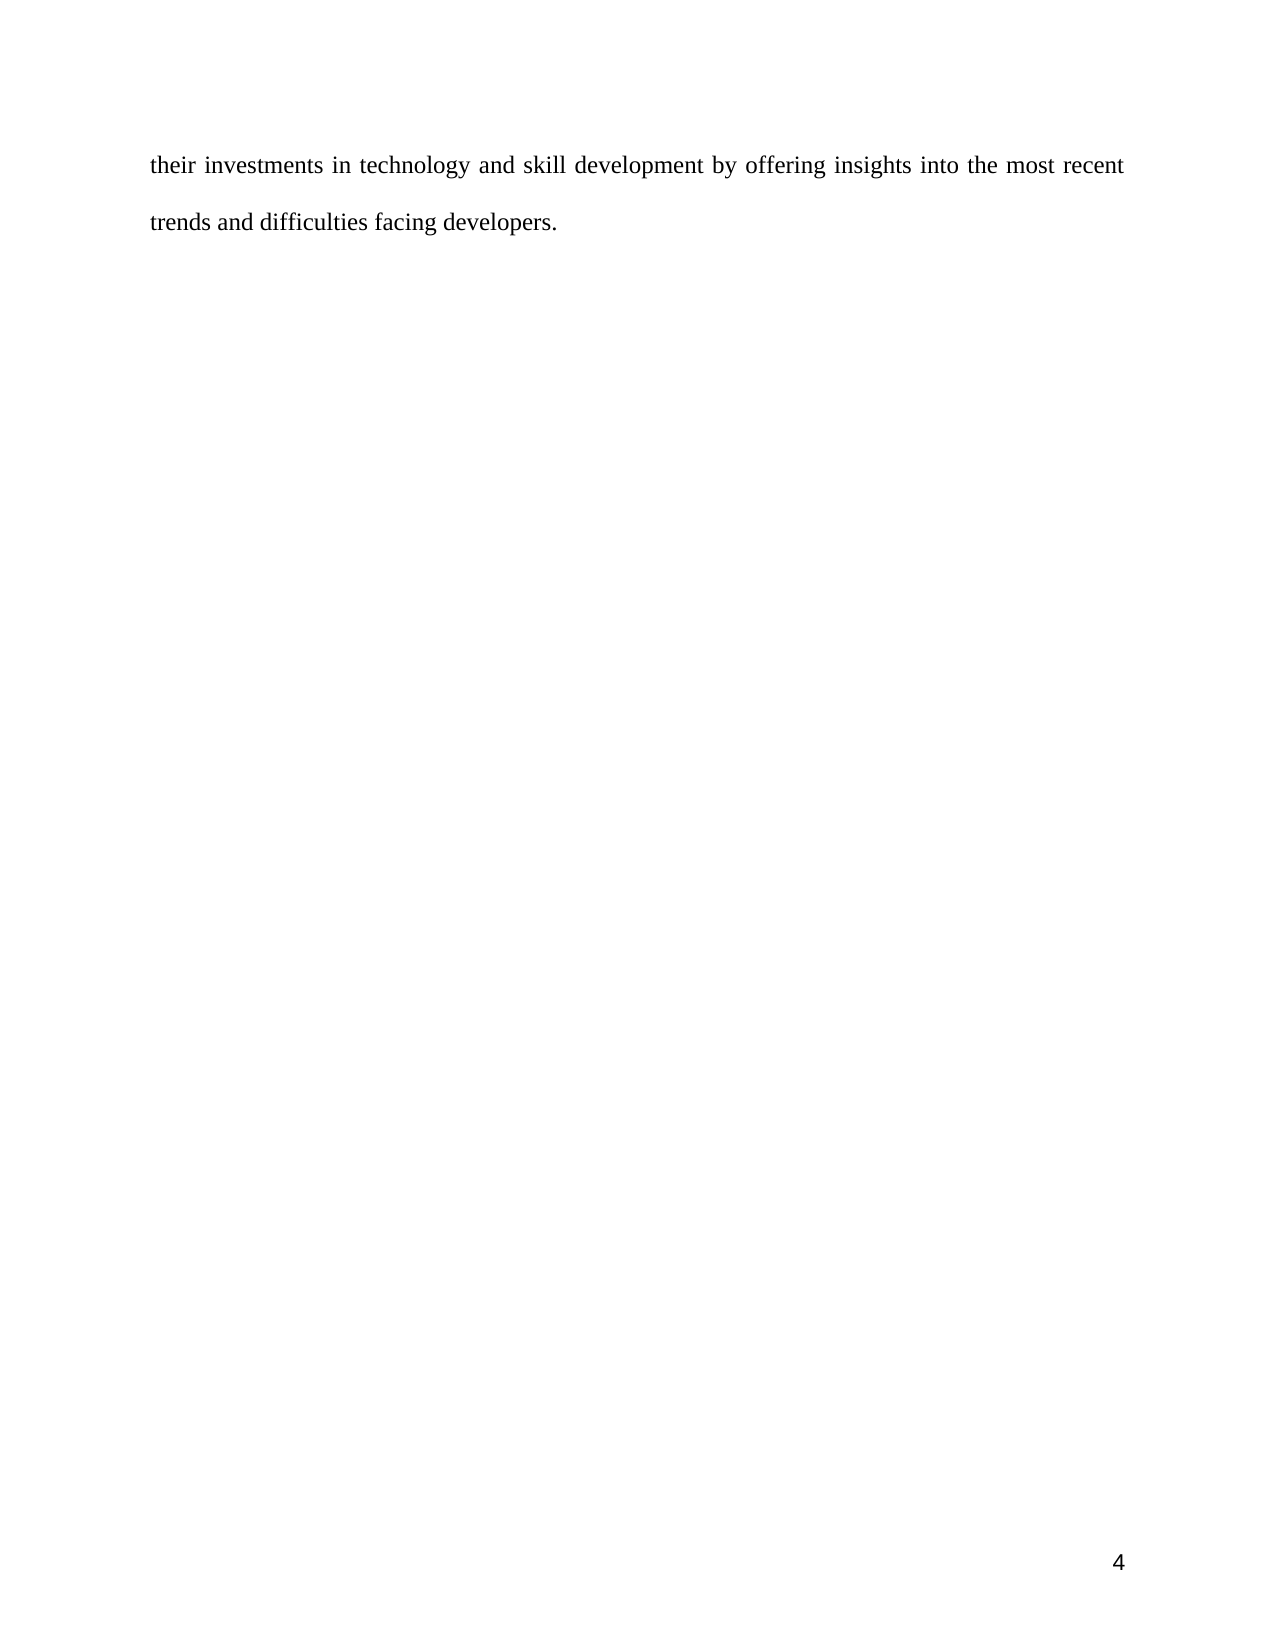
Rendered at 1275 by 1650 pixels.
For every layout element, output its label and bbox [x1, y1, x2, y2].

text [150, 150, 1125, 236]
